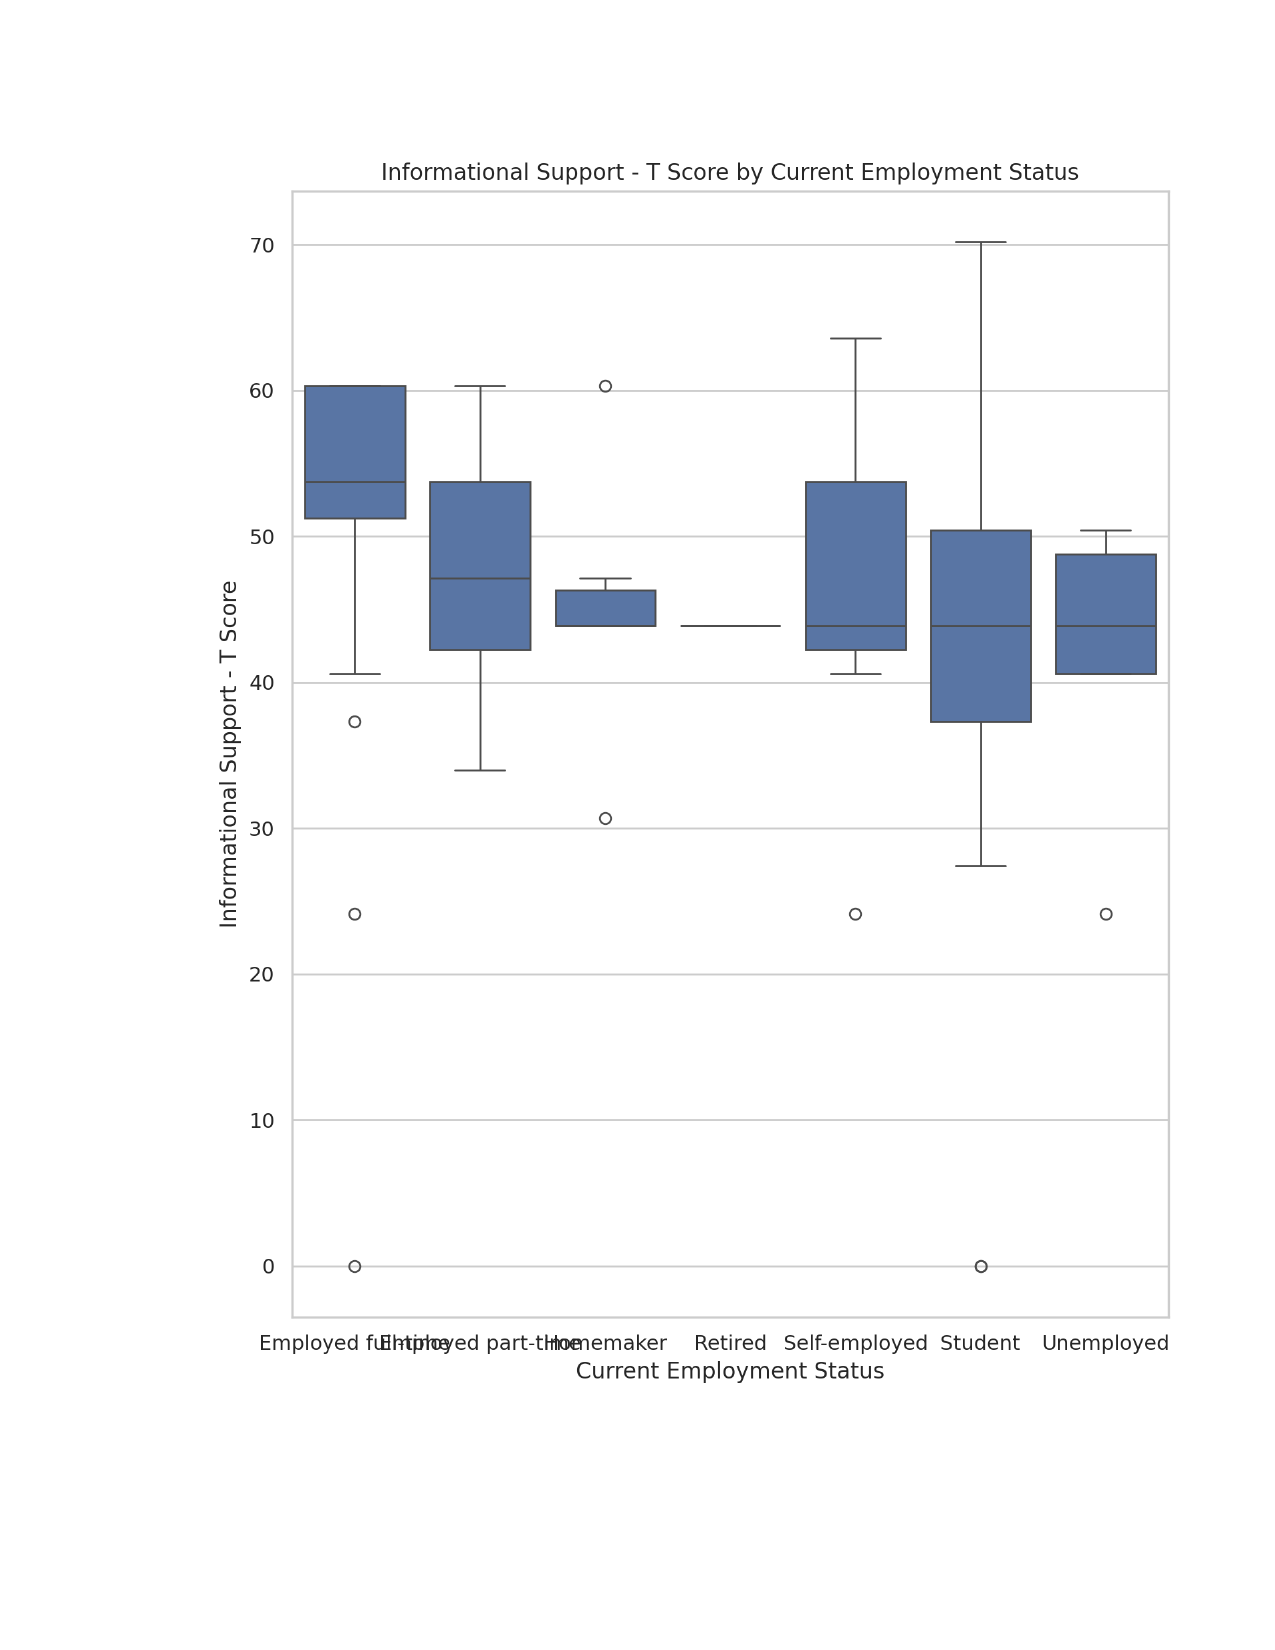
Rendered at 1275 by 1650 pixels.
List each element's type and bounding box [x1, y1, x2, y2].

picture [206, 150, 1182, 1396]
